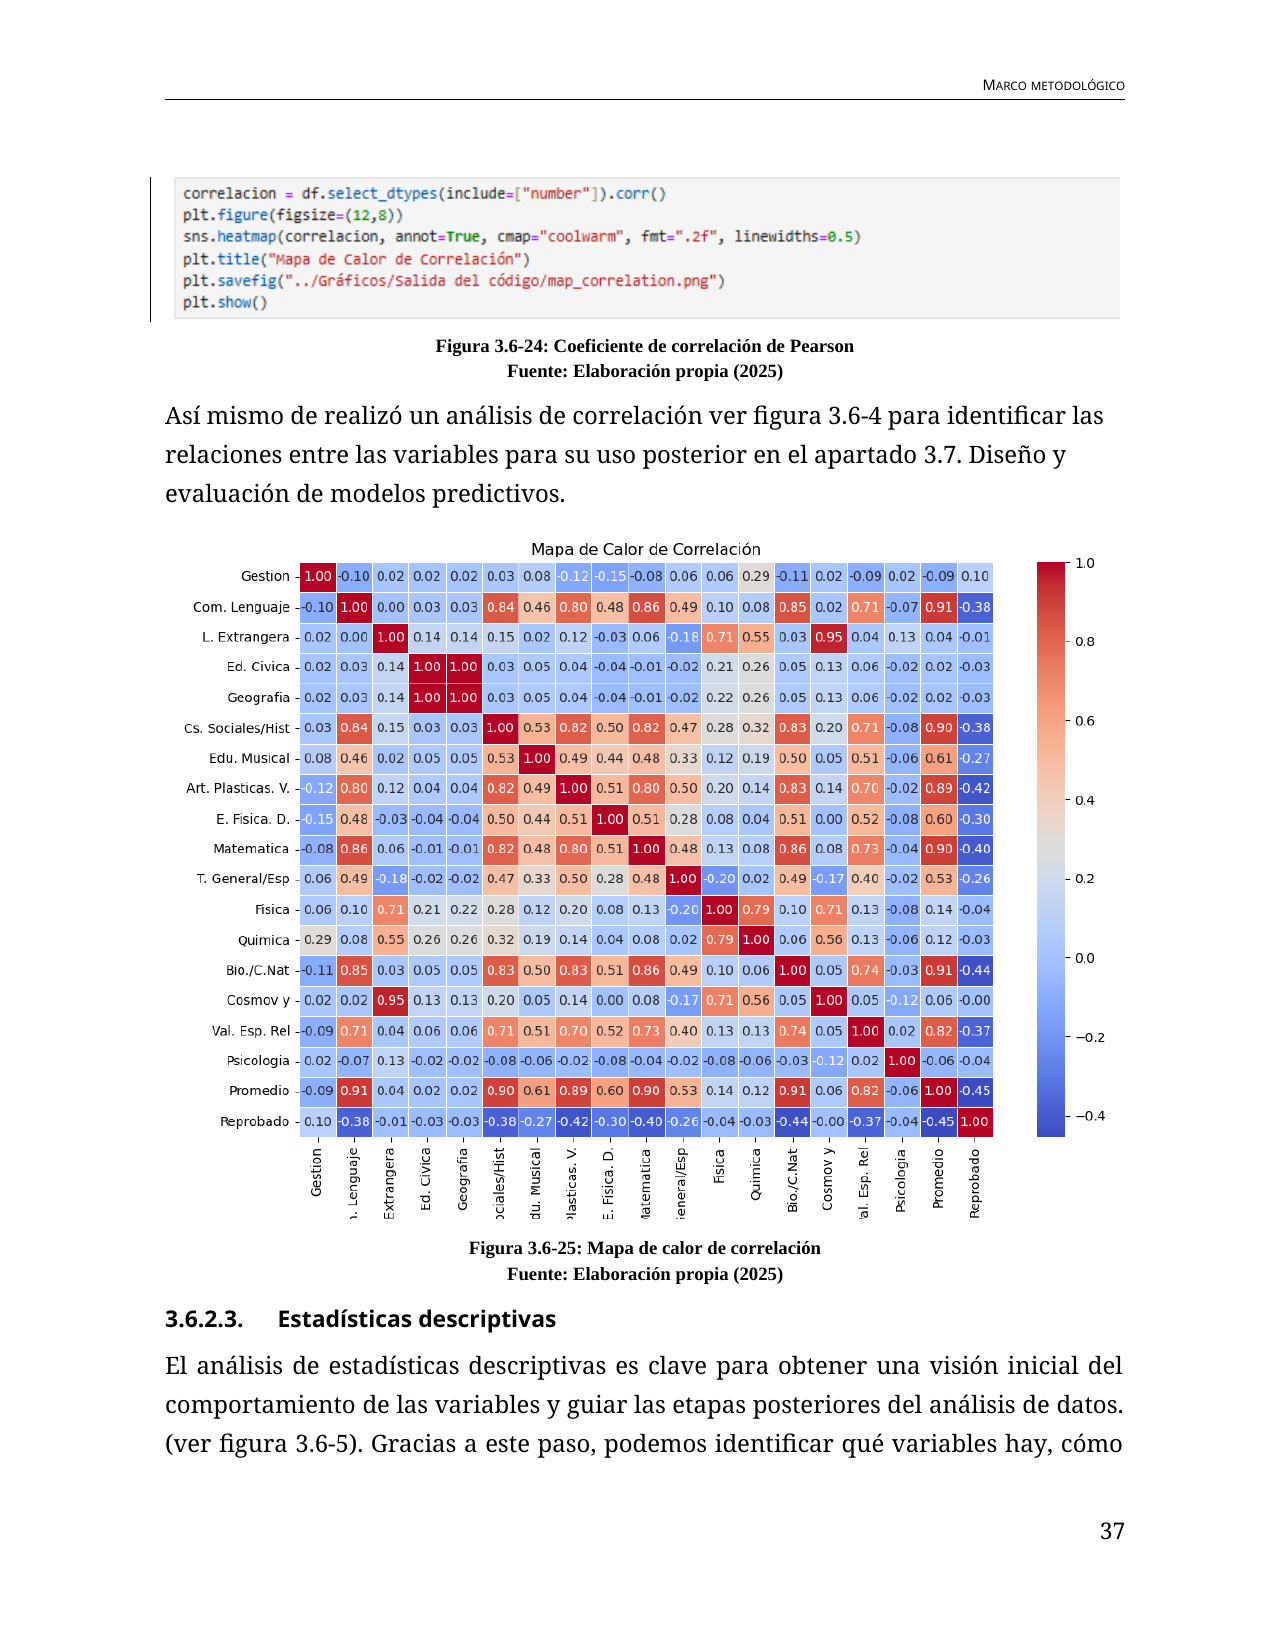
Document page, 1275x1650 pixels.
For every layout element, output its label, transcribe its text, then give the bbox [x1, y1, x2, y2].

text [165, 1349, 1125, 1460]
text Fuente: Elaboración propia (2025) [165, 1263, 1125, 1284]
text Fuente: Elaboración propia (2025) [165, 360, 1125, 382]
text Así mismo de realizó un análisis de correlación ver figura 3.6-4 para identificar las relaciones entre las variables para su uso posterior en el apartado 3.7. Diseño y evaluación de modelos predictivos. [165, 399, 1125, 509]
picture [178, 528, 1112, 1219]
picture [170, 177, 1120, 322]
subtitle Estadísticas descriptivas [165, 1303, 1125, 1334]
